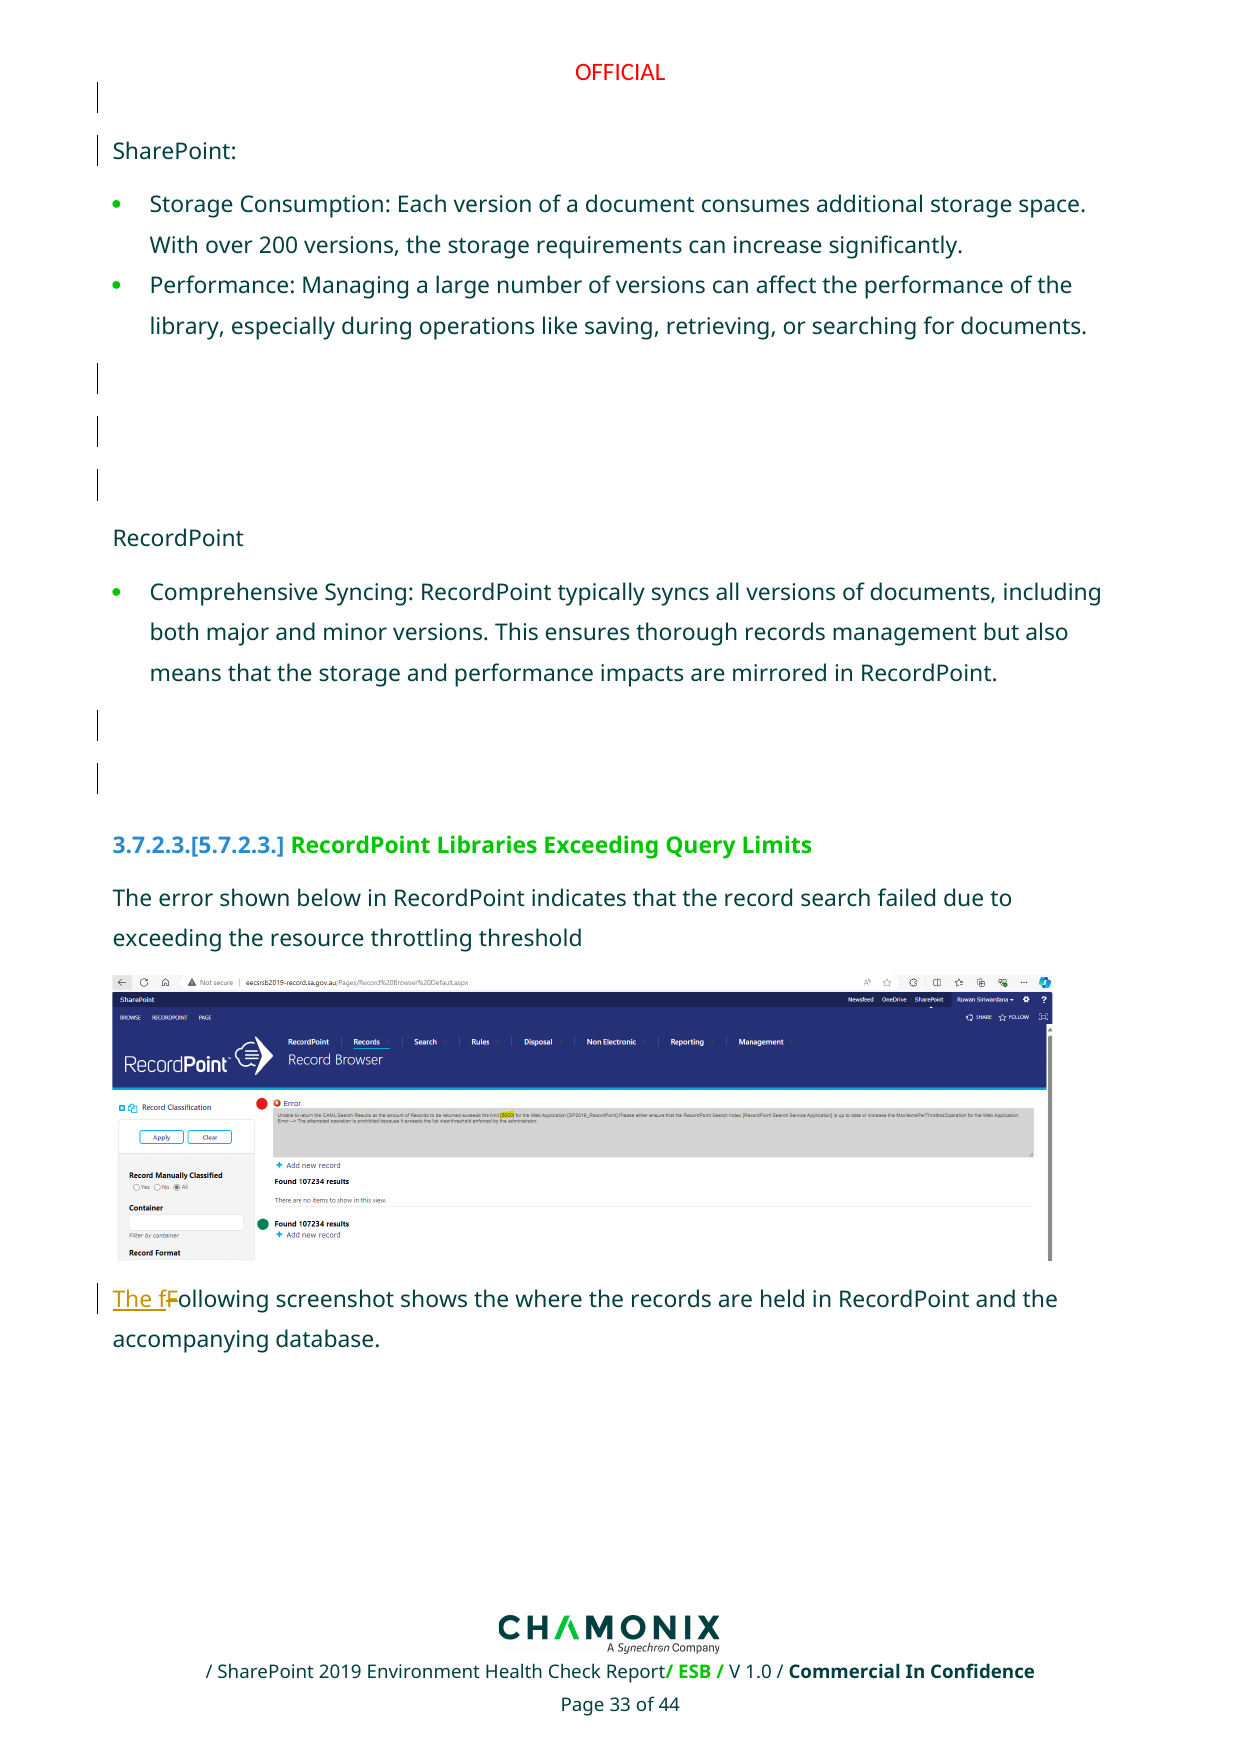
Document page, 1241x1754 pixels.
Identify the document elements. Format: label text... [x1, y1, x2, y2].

list Storage Consumption: Each version of a document consumes additional storage space. With over 200 versions, the storage requirements can increase significantly. [112, 188, 1128, 260]
list Comprehensive Syncing: RecordPoint typically syncs all versions of documents, including both major and minor versions. This ensures thorough records management but also means that the storage and performance impacts are mirrored in RecordPoint. [112, 576, 1128, 688]
picture [498, 1615, 720, 1654]
text RecordPoint [112, 522, 1128, 554]
text ollowing screenshot shows the where the records are held in RecordPoint and the accompanying database. [112, 1283, 1128, 1355]
subtitle RecordPoint Libraries Exceeding Query Limits [112, 829, 1128, 860]
list Performance: Managing a large number of versions can affect the performance of the library, especially during operations like saving, retrieving, or searching for documents. [112, 269, 1128, 341]
text SharePoint: [112, 135, 1128, 166]
text The error shown below in RecordPoint indicates that the record search failed due to exceeding the resource throttling threshold [112, 882, 1128, 954]
picture [112, 975, 1053, 1261]
